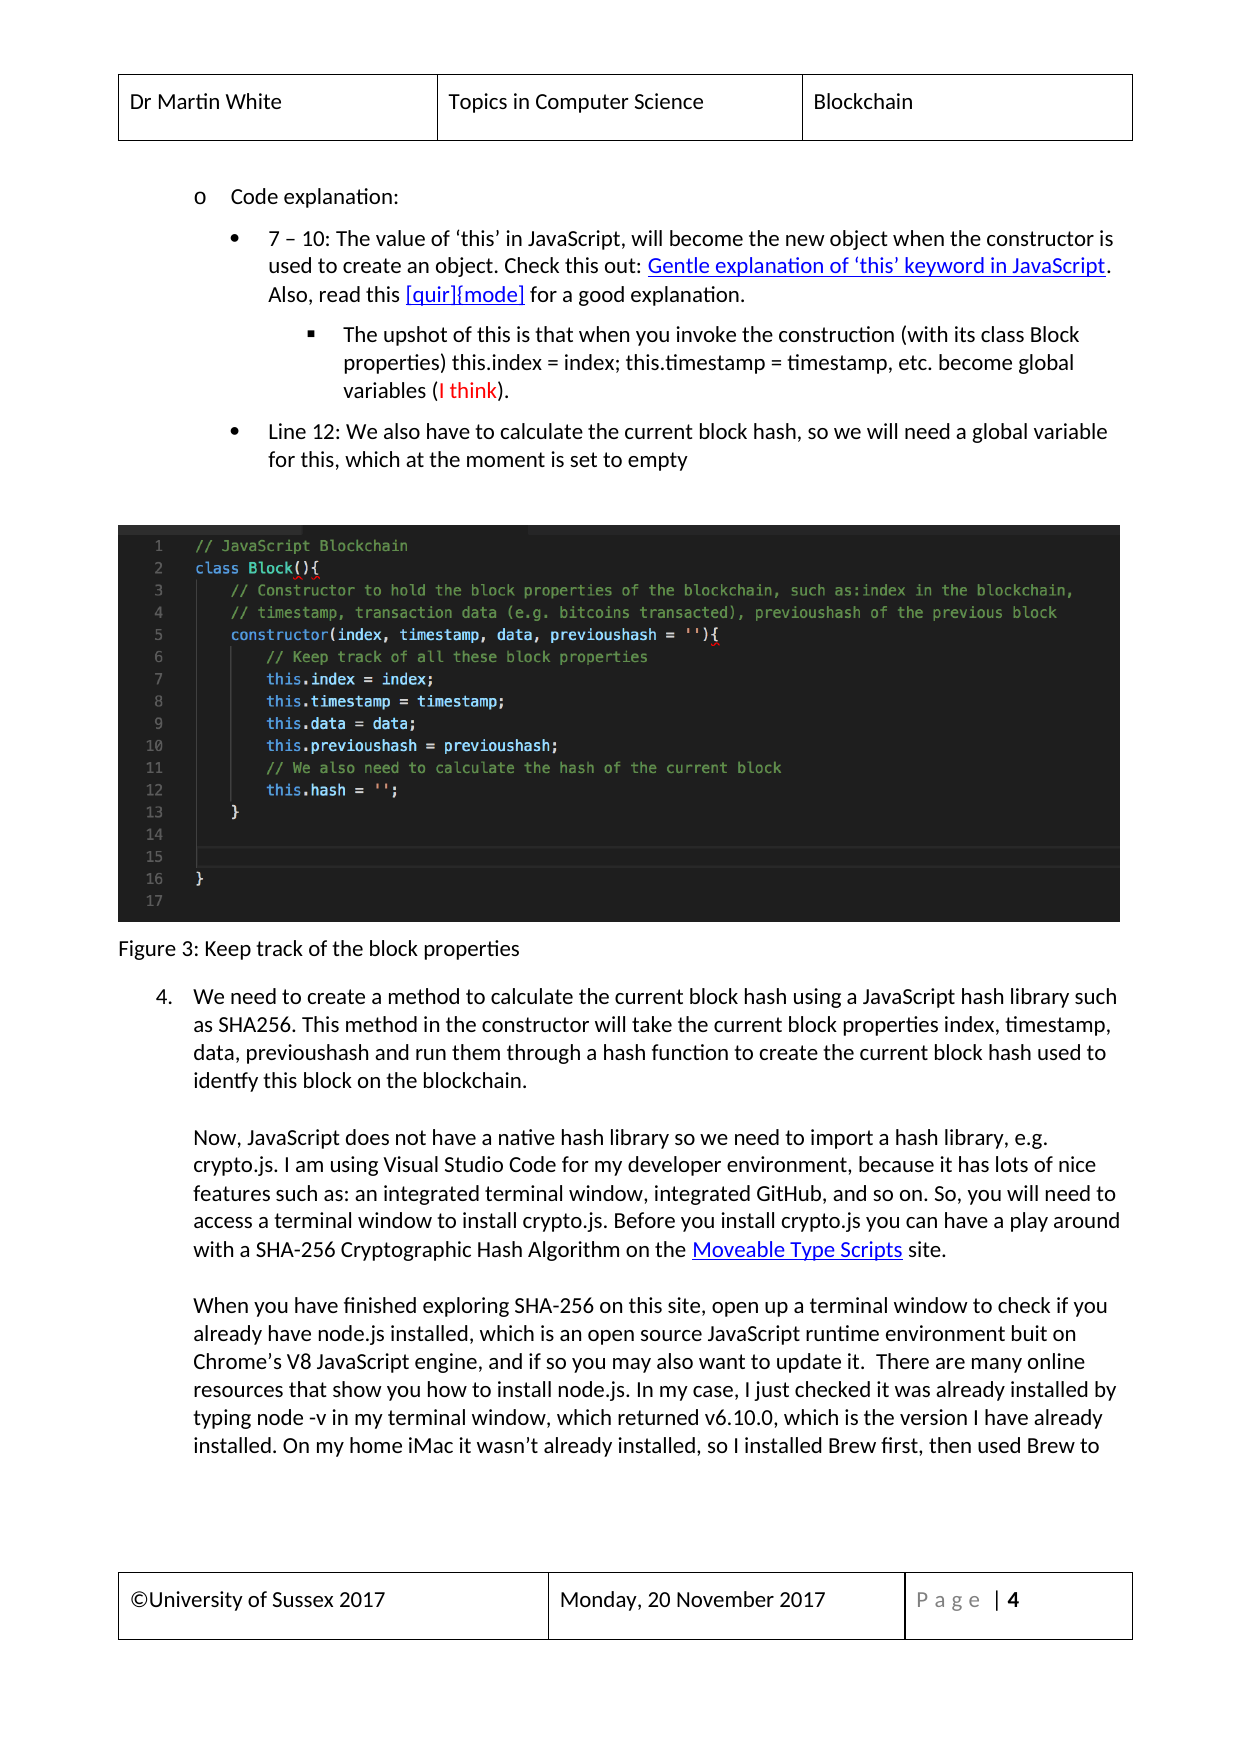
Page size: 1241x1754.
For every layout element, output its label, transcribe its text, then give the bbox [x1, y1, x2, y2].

list Code explanation: [193, 182, 1122, 211]
list 7 – 10: The value of ‘this’ in JavaScript, will become the new object when the constructor is used to create an object. Check this out: Gentle explanation of ‘this’ keyword in JavaScript. Also, read this [quir]{mode] for a good explanation. [231, 224, 1122, 308]
list The upshot of this is that when you invoke the construction (with its class Block properties) this.index = index; this.timestamp = timestamp, etc. become global variables (I think). [306, 320, 1122, 404]
list Line 12: We also have to calculate the current block hash, so we will need a global variable for this, which at the moment is set to empty [231, 417, 1122, 473]
picture [118, 525, 1120, 922]
text Figure 3: Keep track of the block properties [118, 934, 1122, 962]
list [156, 982, 1122, 1459]
